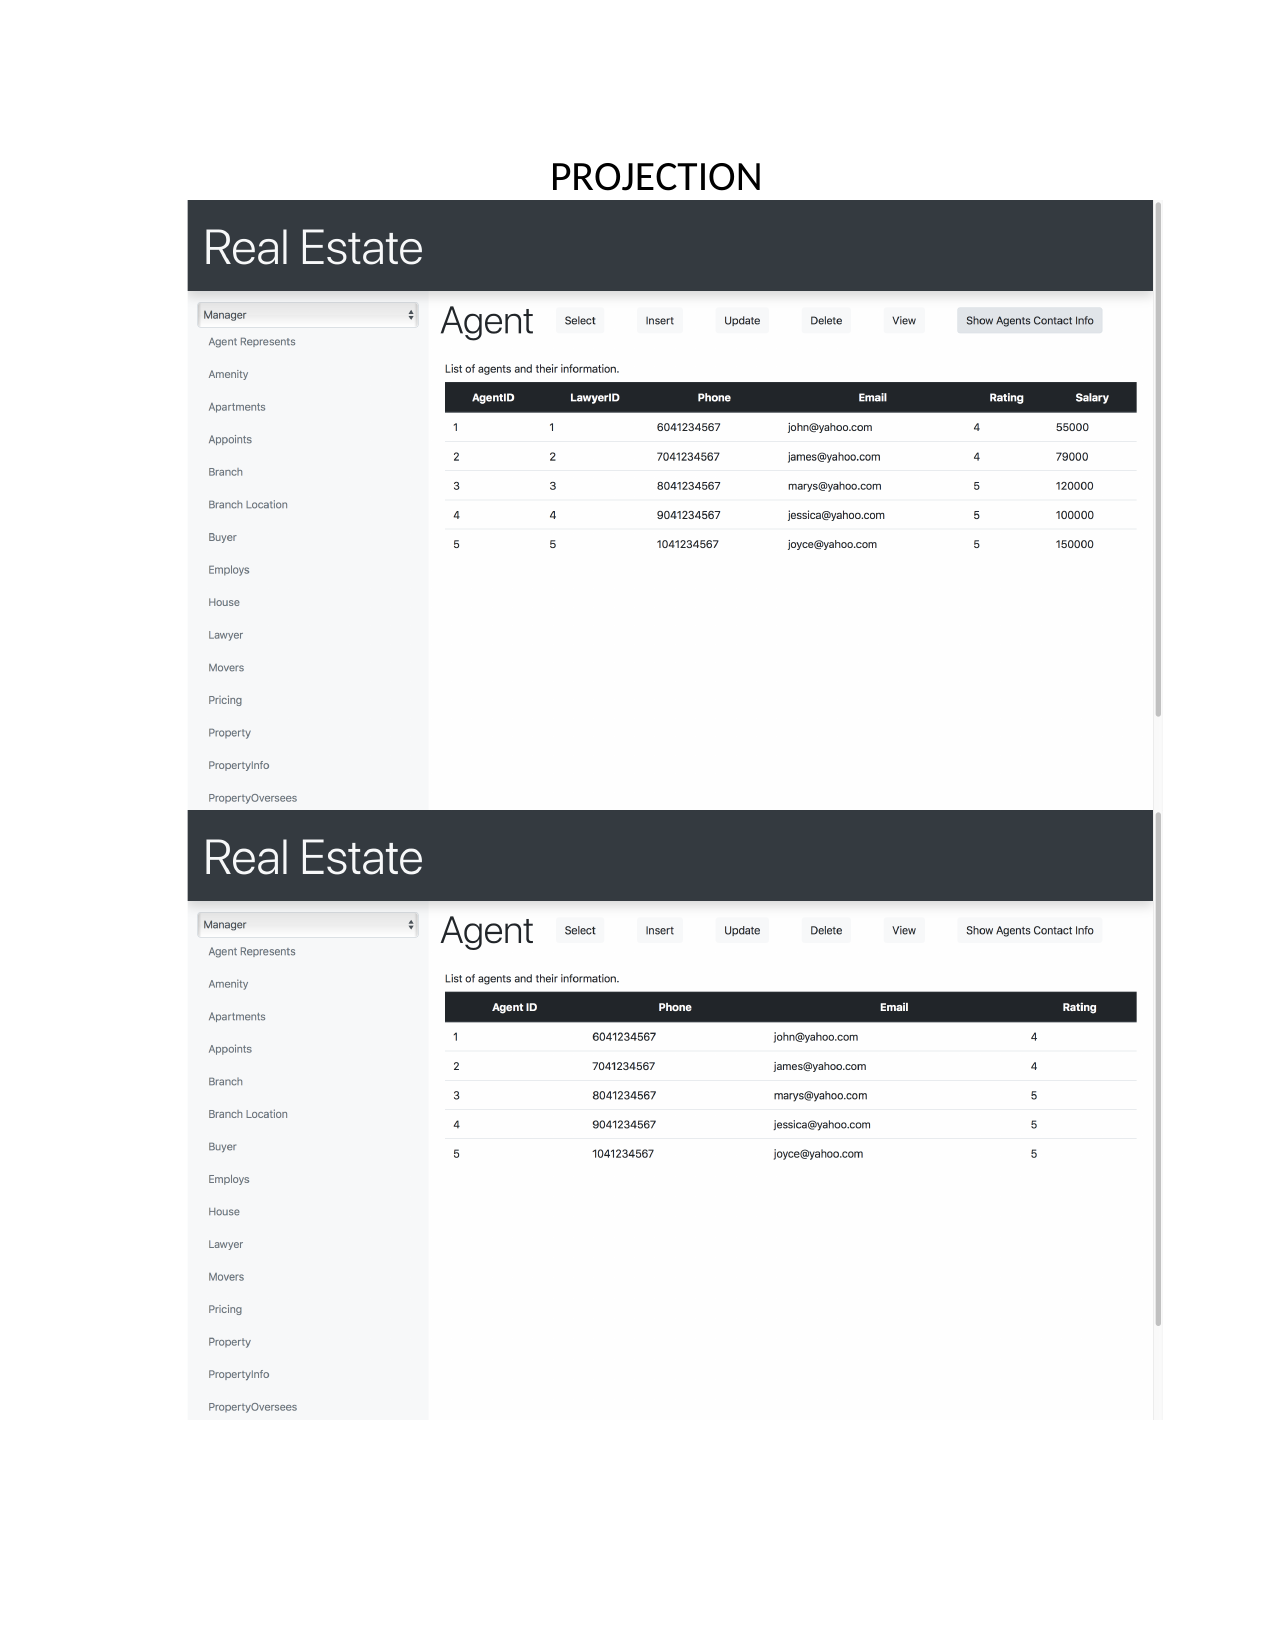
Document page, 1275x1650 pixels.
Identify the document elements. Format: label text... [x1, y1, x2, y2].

picture [187, 200, 1163, 1420]
text PROJECTION [187, 150, 1125, 200]
